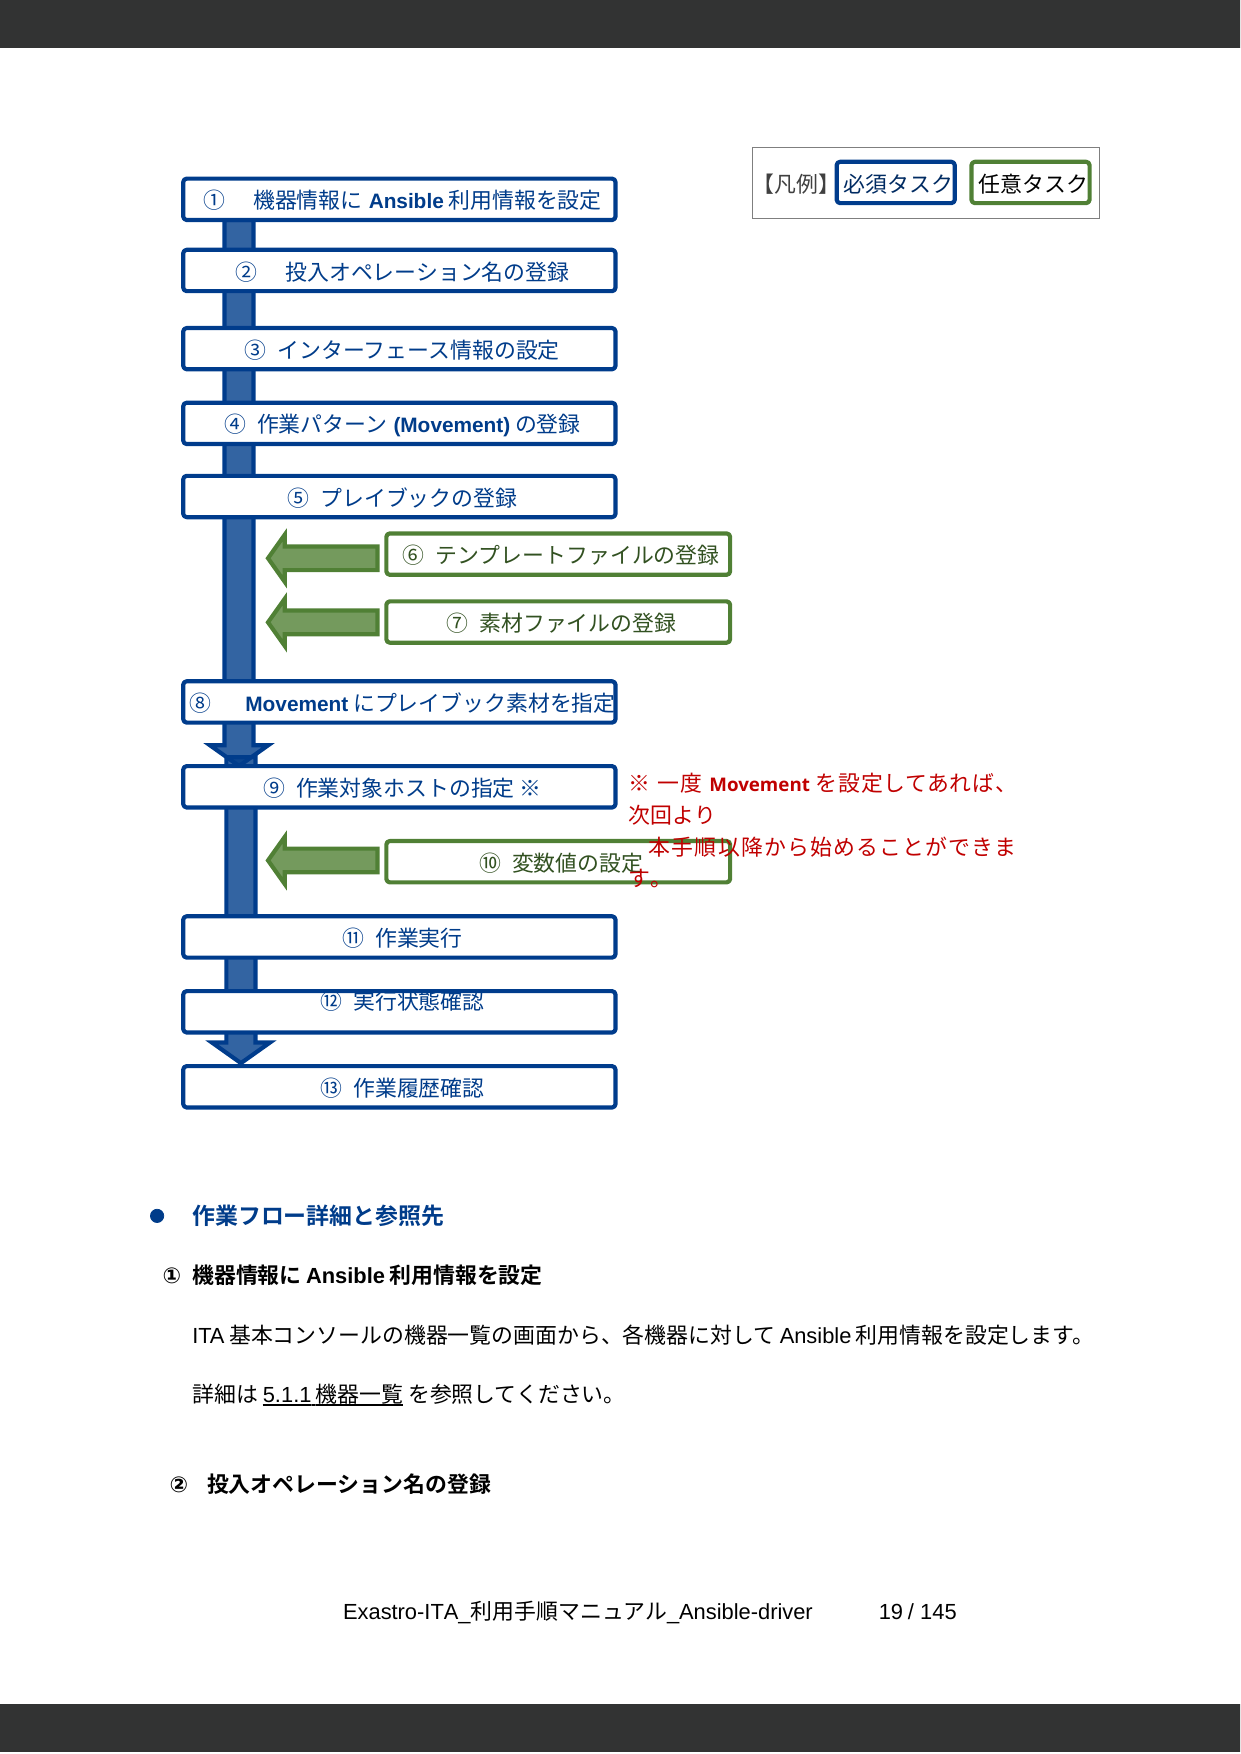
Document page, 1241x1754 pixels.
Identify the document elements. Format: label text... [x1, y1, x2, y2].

list 投入オペレーション名の登録 [169, 1453, 1152, 1512]
list 作業フロー詳細と参照先 [148, 1184, 1152, 1244]
picture [0, 0, 1241, 48]
list 機器情報にAnsible利用情報を設定 ITA基本コンソールの機器一覧の画面から、各機器に対してAnsible利用情報を設定します。 詳細は 5.1.1機器一覧 を参照してください。 [162, 1244, 1152, 1423]
picture [0, 1704, 1241, 1752]
